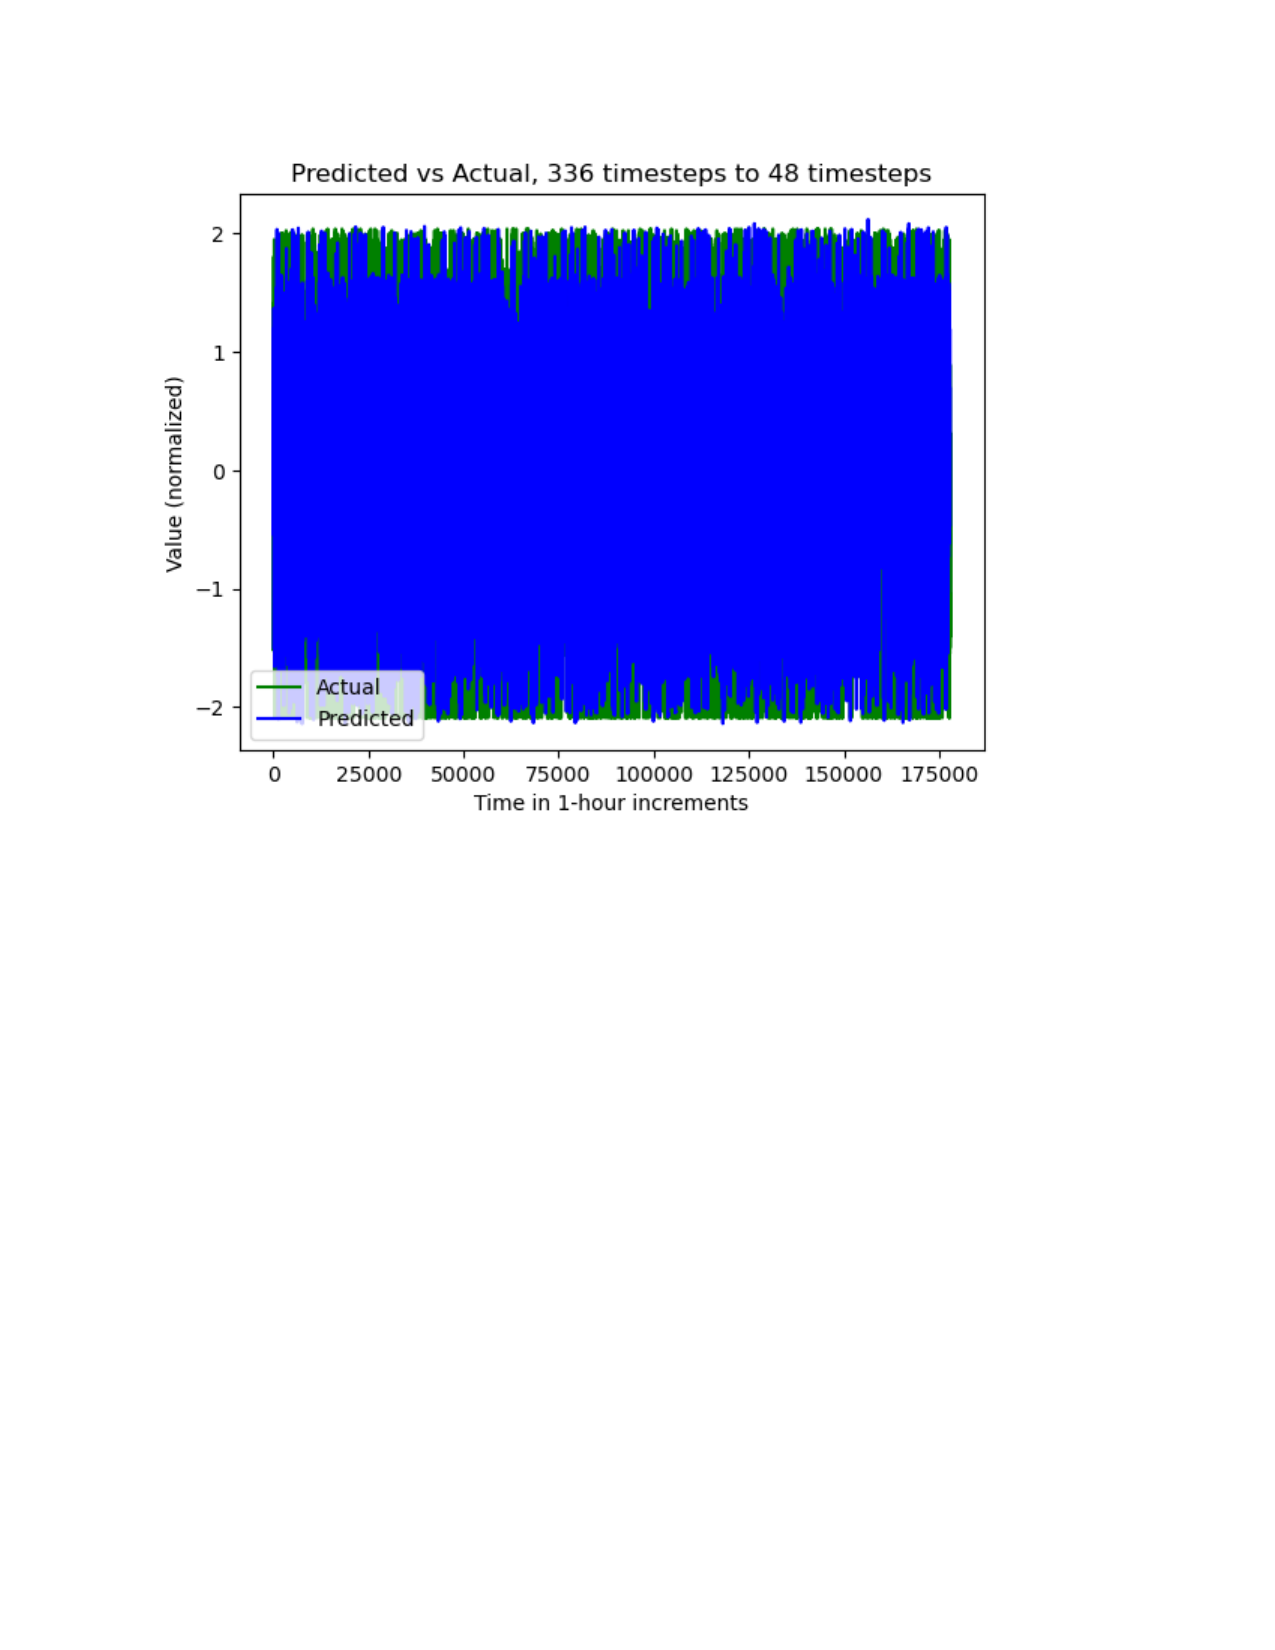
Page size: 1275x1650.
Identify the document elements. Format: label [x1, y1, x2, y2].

picture [150, 150, 998, 830]
